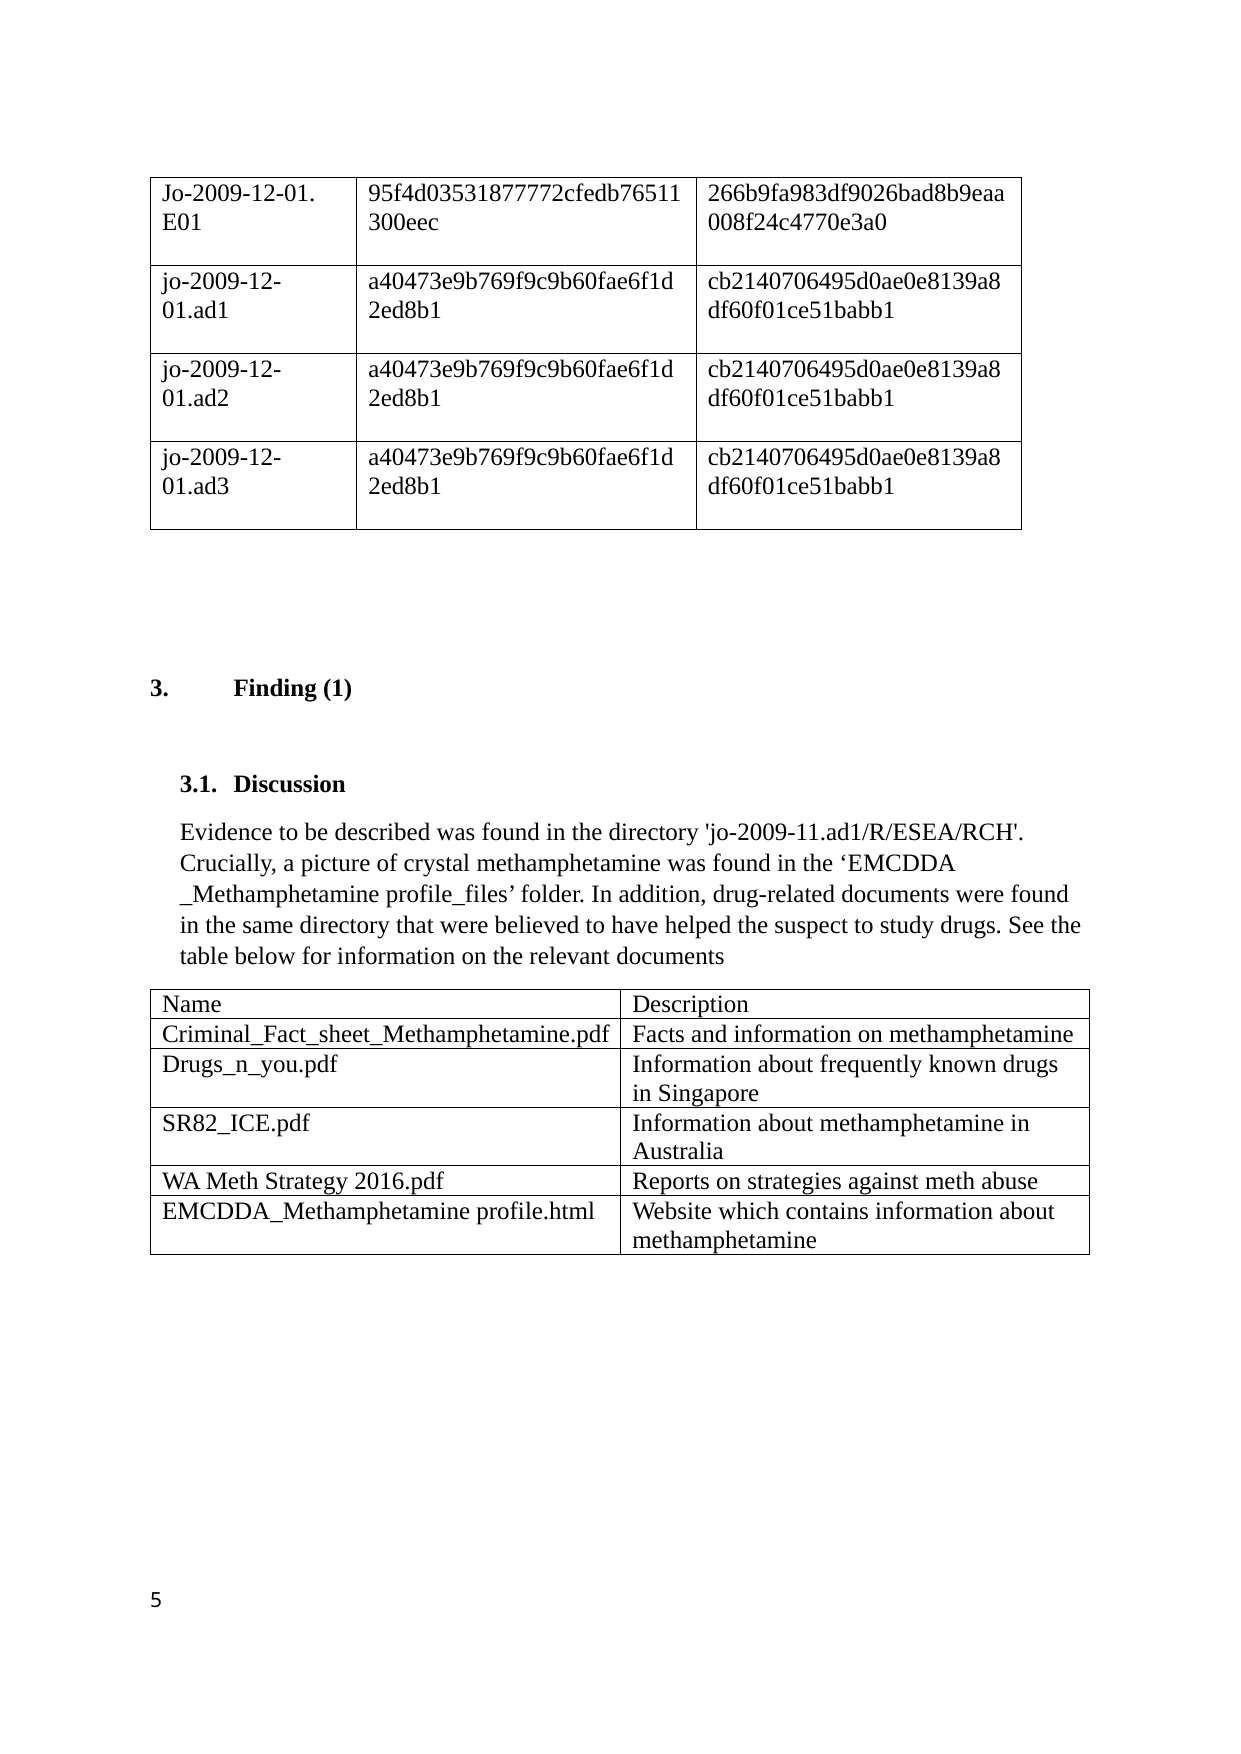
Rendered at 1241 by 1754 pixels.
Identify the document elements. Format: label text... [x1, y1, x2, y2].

table_cell Criminal_Fact_sheet_Methamphetamine.pdf [151, 1019, 620, 1048]
table_cell Information about frequently known drugs in Singapore [621, 1049, 1089, 1107]
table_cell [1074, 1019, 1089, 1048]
table_cell EMCDDA_Methamphetamine profile.html [151, 1196, 620, 1253]
table_cell Information about methamphetamine in Australia [621, 1108, 1089, 1165]
table_cell 266b9fa983df9026bad8b9eaa008f24c4770e3a0 [697, 178, 1021, 265]
table_cell a40473e9b769f9c9b60fae6f1d2ed8b1 [357, 266, 696, 353]
table_cell jo-2009-12-01.ad3 [151, 442, 356, 529]
table_cell jo-2009-12-01.ad1 [151, 266, 356, 353]
table_cell Website which contains information about methamphetamine [621, 1196, 1089, 1253]
table_cell a40473e9b769f9c9b60fae6f1d2ed8b1 [357, 442, 696, 529]
list Discussion [150, 769, 1090, 798]
table_header Description [621, 990, 1089, 1018]
table_cell cb2140706495d0ae0e8139a8df60f01ce51babb1 [697, 266, 1021, 353]
table_cell Drugs_n_you.pdf [151, 1049, 620, 1107]
list Evidence to be described was found in the directory 'jo-2009-11.ad1/R/ESEA/RCH'. Crucially, a picture of crystal methamphetamine was found in the ‘EMCDDA _Methamphetamine profile_files’ folder. In addition, drug-related documents were found in the same directory that were believed to have helped the suspect to study drugs. See the table below for information on the relevant documents [179, 817, 1090, 969]
table_cell Jo-2009-12-01. E01 [151, 178, 356, 265]
table_header Name [151, 990, 620, 1018]
table_cell 95f4d03531877772cfedb76511300eec [357, 178, 696, 265]
table_cell cb2140706495d0ae0e8139a8df60f01ce51babb1 [697, 354, 1021, 441]
table_cell a40473e9b769f9c9b60fae6f1d2ed8b1 [357, 354, 696, 441]
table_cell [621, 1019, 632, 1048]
table_cell SR82_ICE.pdf [151, 1108, 620, 1165]
table_cell Reports on strategies against meth abuse [621, 1166, 1089, 1195]
table_cell WA Meth Strategy 2016.pdf [151, 1166, 620, 1195]
list Finding (1) [150, 673, 1090, 702]
table_cell cb2140706495d0ae0e8139a8df60f01ce51babb1 [697, 442, 1021, 529]
table_cell jo-2009-12-01.ad2 [151, 354, 356, 441]
